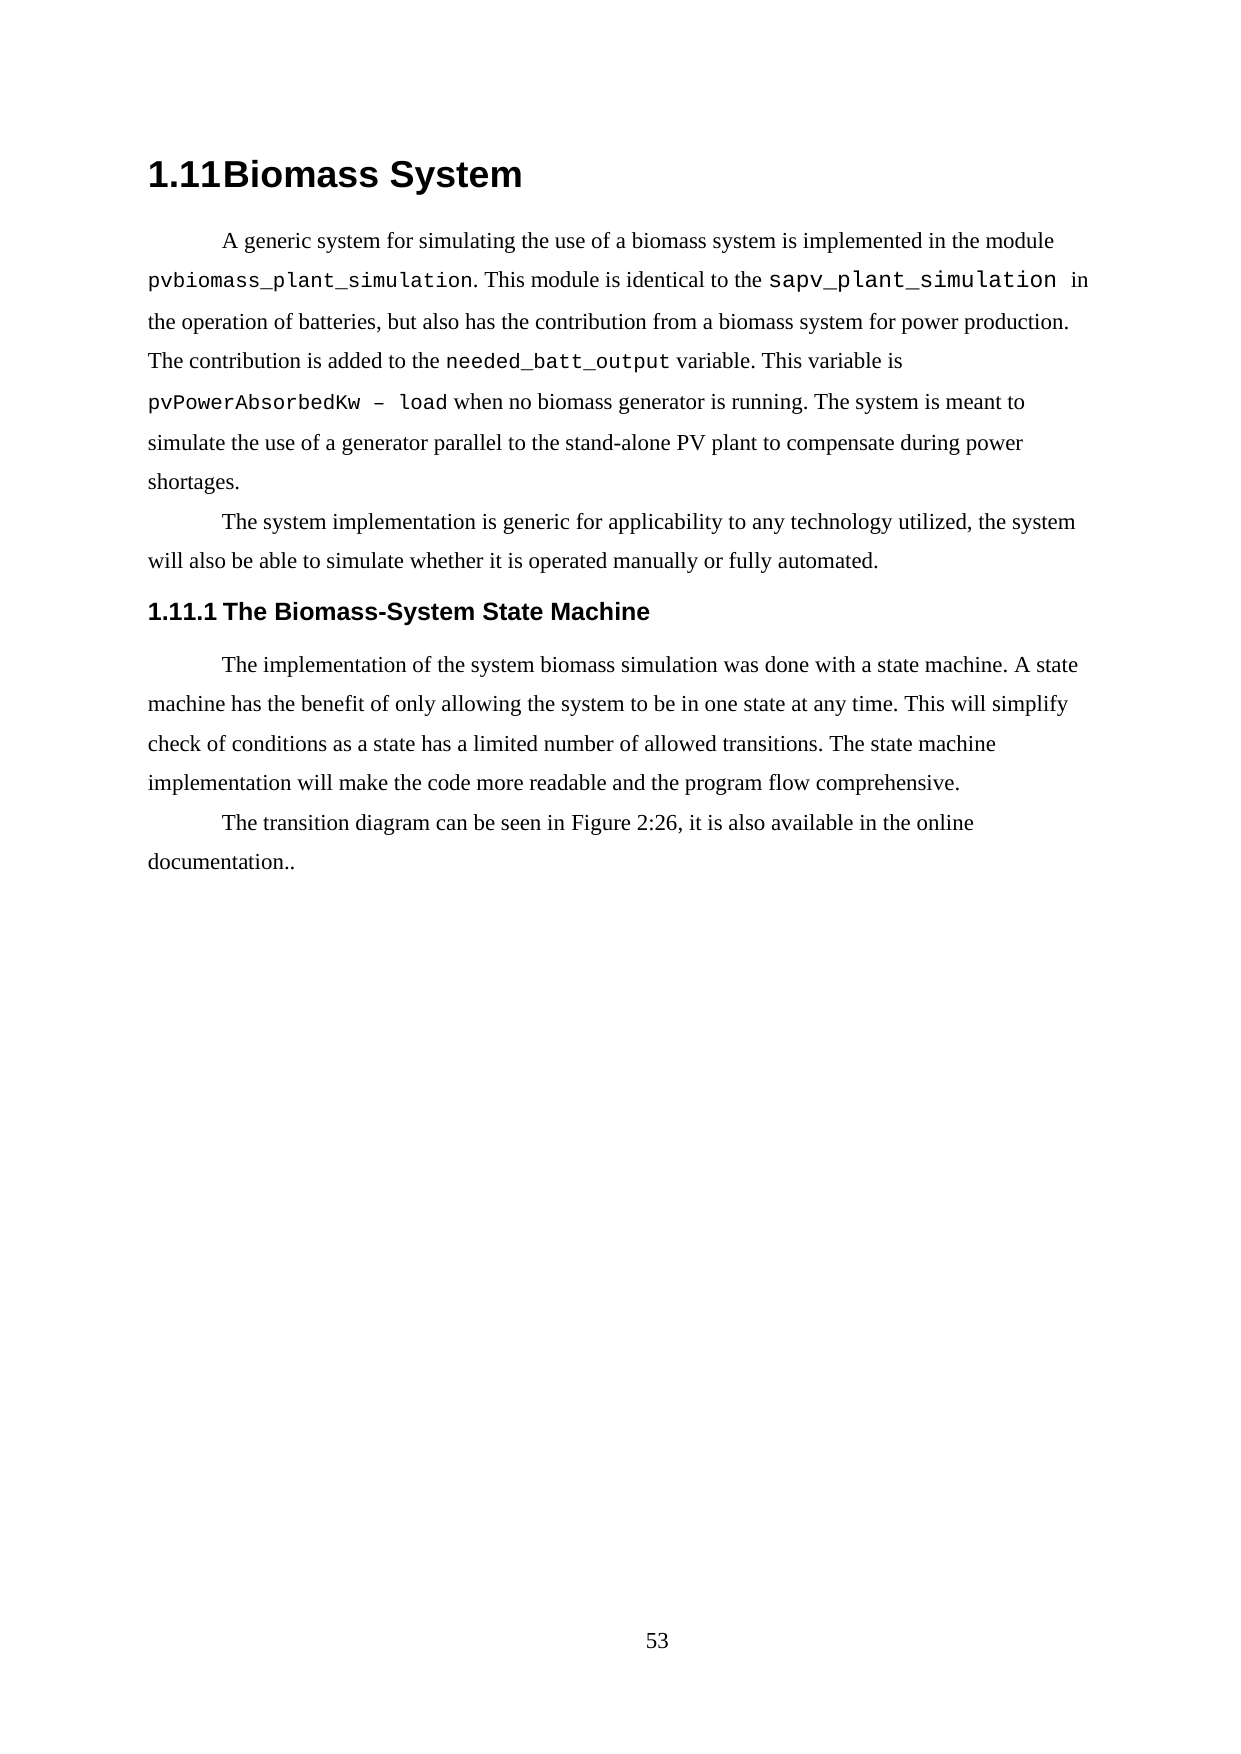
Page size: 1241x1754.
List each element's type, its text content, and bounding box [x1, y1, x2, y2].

text The implementation of the system biomass simulation was done with a state machine. A state machine has the benefit of only allowing the system to be in one state at any time. This will simplify check of conditions as a state has a limited number of allowed transitions. The state machine implementation will make the code more readable and the program flow comprehensive. [148, 651, 1092, 795]
text A generic system for simulating the use of a biomass system is implemented in the module pvbiomass_plant_simulation. This module is identical to the sapv_plant_simulation in the operation of batteries, but also has the contribution from a biomass system for power production. The contribution is added to the needed_batt_output variable. This variable is pvPowerAbsorbedKw – load when no biomass generator is running. The system is meant to simulate the use of a generator parallel to the stand-alone PV plant to compensate during power shortages. [148, 227, 1092, 494]
text The system implementation is generic for applicability to any technology utilized, the system will also be able to simulate whether it is operated manually or fully automated. [148, 508, 1092, 573]
subtitle Biomass System [148, 152, 1092, 195]
text The transition diagram can be seen in Figure 2:26, it is also available in the online documentation.. [148, 808, 1092, 874]
subtitle The Biomass-System State Machine [148, 597, 1092, 626]
